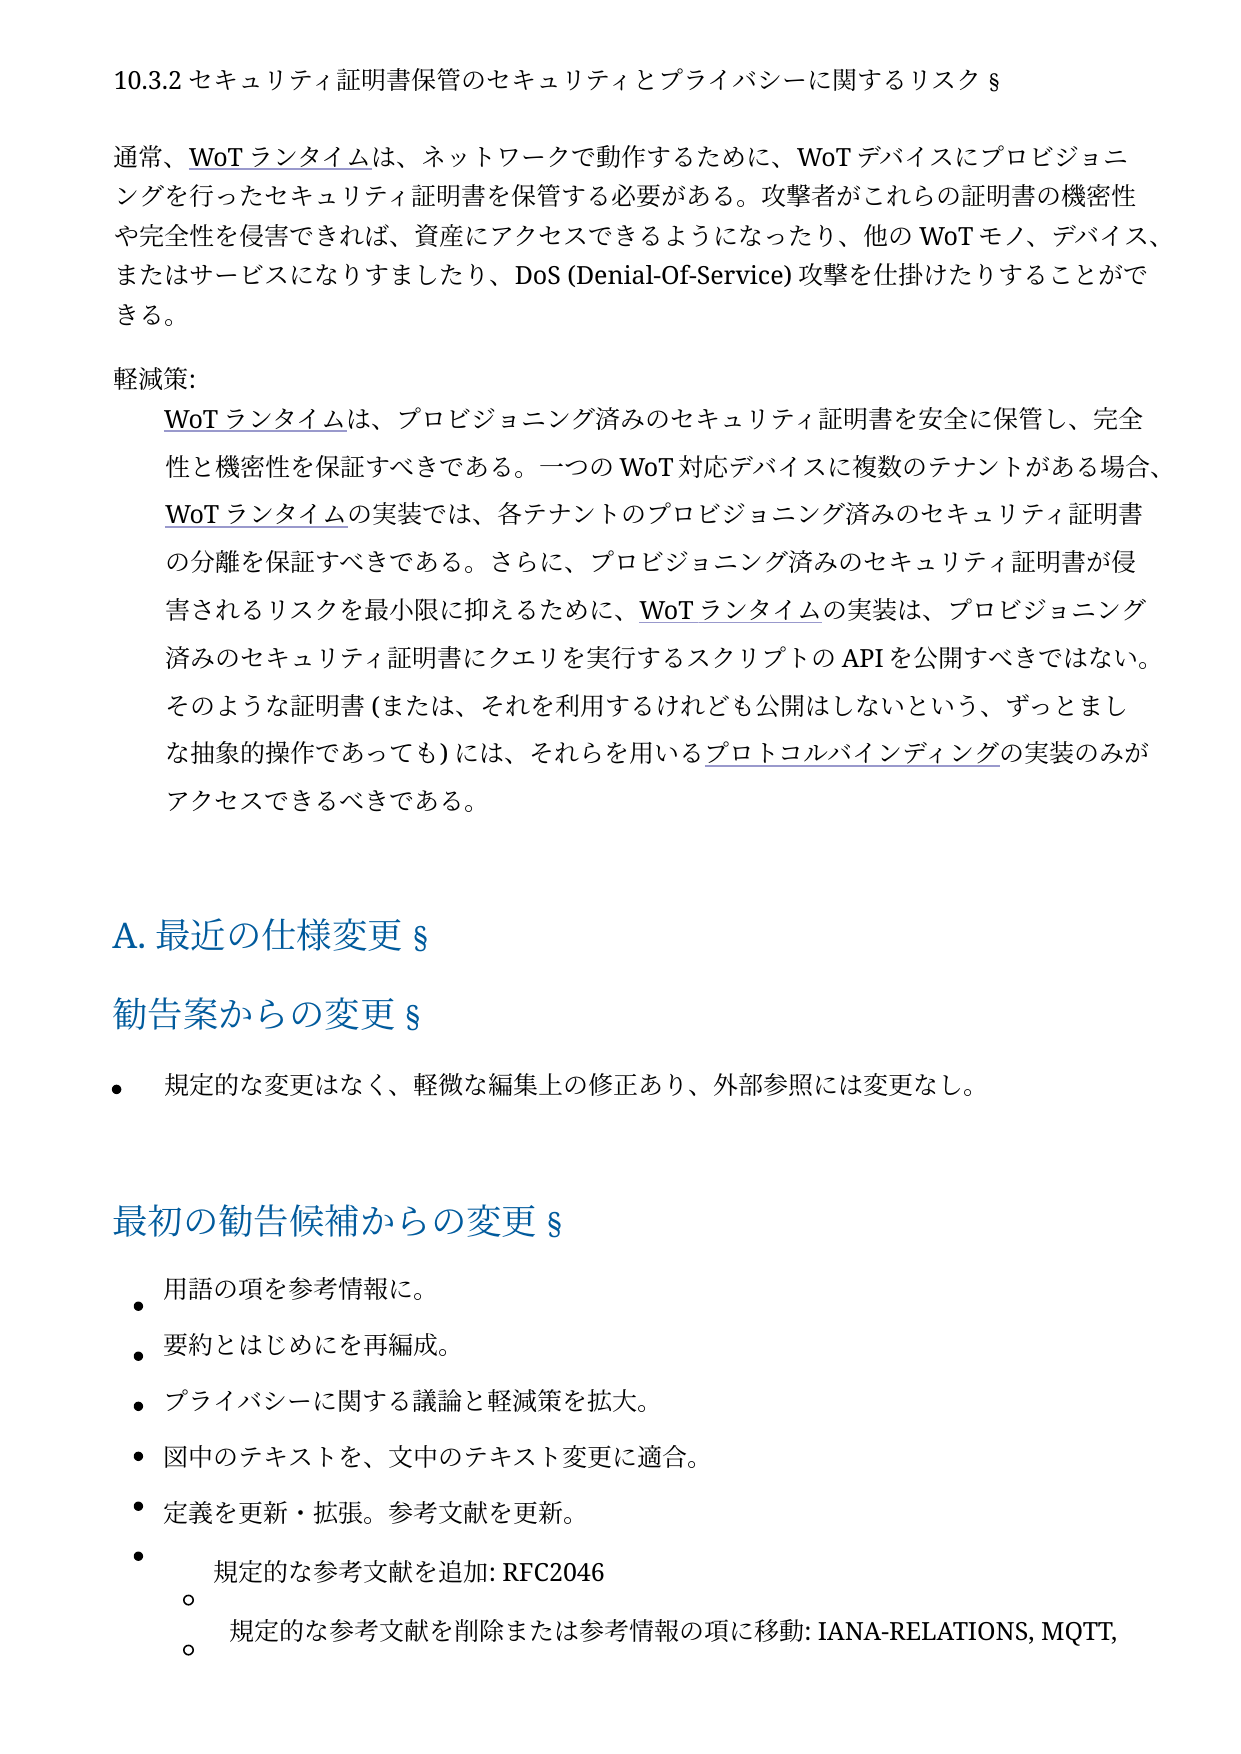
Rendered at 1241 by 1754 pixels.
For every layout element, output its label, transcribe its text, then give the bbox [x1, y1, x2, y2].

text 規定的な参考⽂献を追加: RFC2046 [214, 1553, 1153, 1589]
text 定義を更新・拡張。参考⽂献を更新。 [164, 1494, 589, 1530]
text 要約とはじめにを再編成。 [164, 1326, 1153, 1362]
text 規定的な変更はなく、軽微な編集上の修正あり、外部参照には変更なし。 [112, 1065, 1153, 1101]
subtitle 最初の勧告候補からの変更 § [112, 1194, 1153, 1244]
text 10.3.2 セキュリティ証明書保管のセキュリティとプライバシーに関するリスク § [113, 60, 1153, 96]
text 軽減策: [113, 360, 1153, 396]
text プライバシーに関する議論と軽減策を拡⼤。 [164, 1382, 1153, 1418]
text ⽤語の項を参考情報に。 [164, 1270, 1153, 1306]
text WoTランタイムは、プロビジョニング済みのセキュリティ証明書を安全に保管し、完全性と機密性を保証すべきである。⼀つのWoT対応デバイスに複数のテナントがある場合、WoTランタイムの実装では、各テナントのプロビジョニング済みのセキュリティ証明書の分離を保証すべきである。さらに、プロビジョニング済みのセキュリティ証明書が侵害されるリスクを最⼩限に抑えるために、WoTランタイムの実装は、プロビジョニング済みのセキュリティ証明書にクエリを実⾏するスクリプトのAPIを公開すべきではない。そのような証明書 (または、それを利⽤するけれども公開はしないという、ずっとましな抽象的操作であっても) には、それらを⽤いるプロトコルバインディングの実装のみがアクセスできるべきである。 [164, 399, 1153, 818]
subtitle 勧告案からの変更 § [112, 987, 1153, 1038]
text A. 最近の仕様変更 § [112, 908, 1153, 959]
text 通常、WoTランタイムは、ネットワークで動作するために、WoTデバイスにプロビジョニングを⾏ったセキュリティ証明書を保管する必要がある。攻撃者がこれらの証明書の機密性や完全性を侵害できれば、資産にアクセスできるようになったり、他のWoTモノ、デバイス、またはサービスになりすましたり、DoS (Denial-Of-Service) 攻撃を仕掛けたりすることができる。 [113, 137, 1153, 332]
text 図中のテキストを、⽂中のテキスト変更に適合。 [164, 1438, 1153, 1474]
text 規定的な参考⽂献を削除または参考情報の項に移動: IANA-RELATIONS, MQTT, [112, 1611, 1117, 1647]
